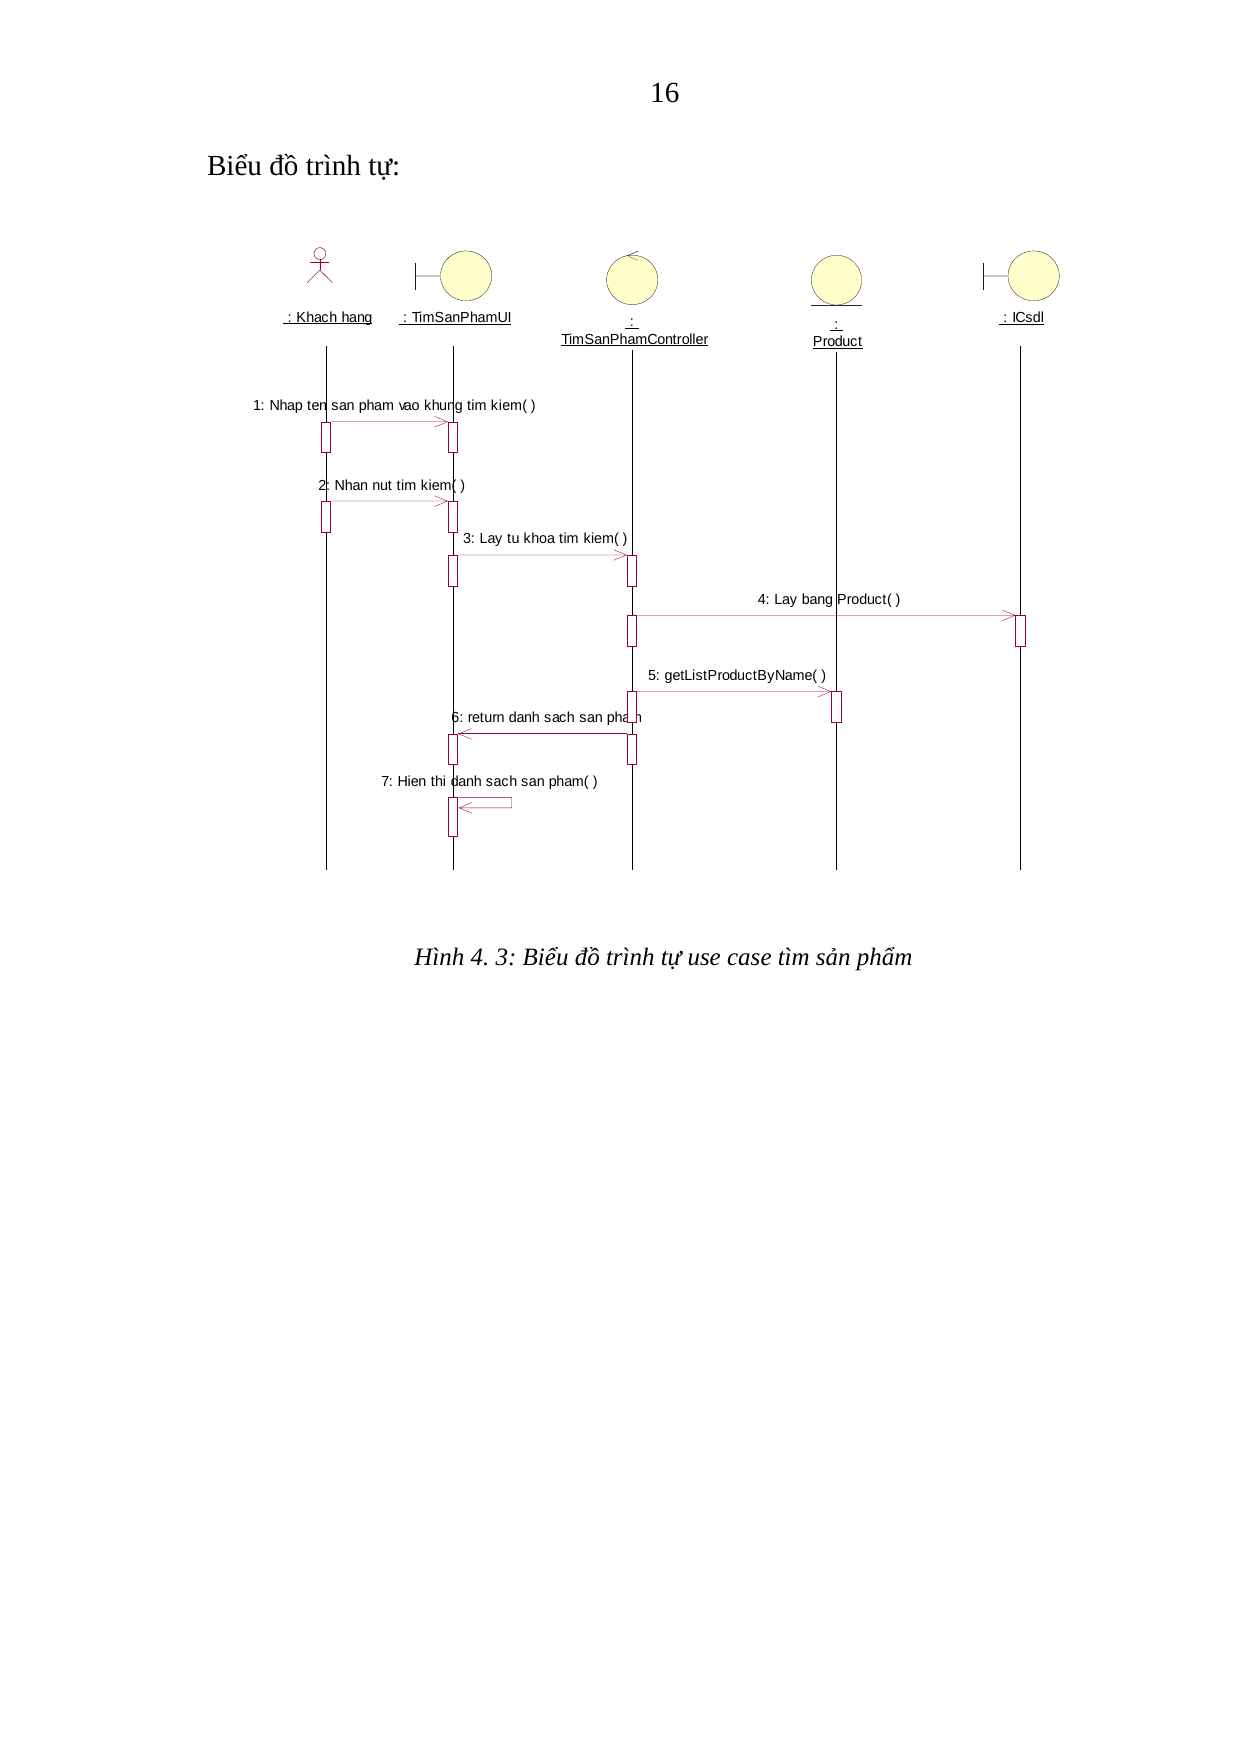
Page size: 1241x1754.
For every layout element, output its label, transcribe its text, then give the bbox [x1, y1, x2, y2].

text Biểu đồ trình tự: [207, 148, 1122, 181]
text Hình 4. 3: Biểu đồ trình tự use case tìm sản phẩm [207, 942, 1122, 971]
